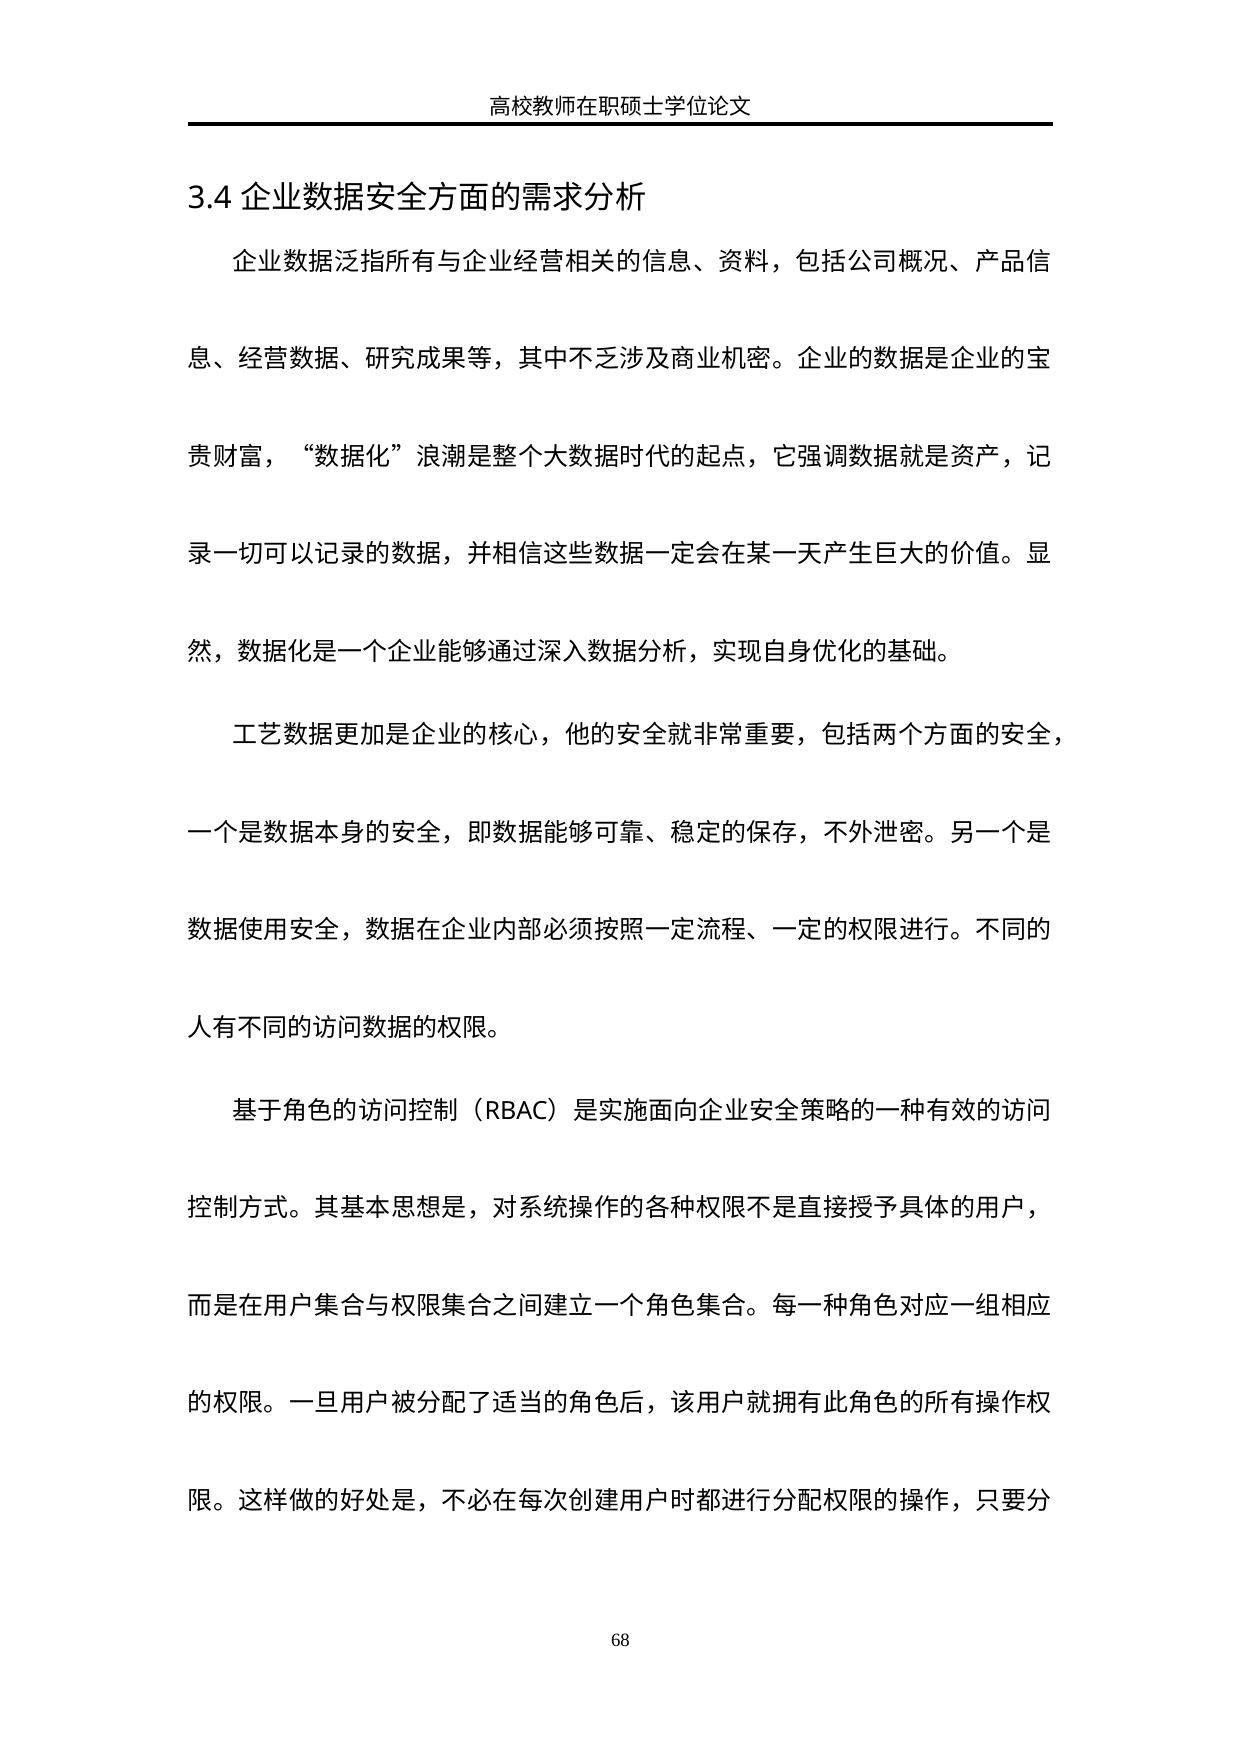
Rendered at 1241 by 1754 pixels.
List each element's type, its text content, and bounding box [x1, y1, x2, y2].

text 企业数据泛指所有与企业经营相关的信息、资料，包括公司概况、产品信息、经营数据、研究成果等，其中不乏涉及商业机密。企业的数据是企业的宝贵财富，“数据化”浪潮是整个大数据时代的起点，它强调数据就是资产，记录一切可以记录的数据，并相信这些数据一定会在某一天产生巨大的价值。显然，数据化是一个企业能够通过深入数据分析，实现自身优化的基础。 [187, 227, 1053, 682]
text 工艺数据更加是企业的核心，他的安全就非常重要，包括两个方面的安全，一个是数据本身的安全，即数据能够可靠、稳定的保存，不外泄密。另一个是数据使用安全，数据在企业内部必须按照一定流程、一定的权限进行。不同的人有不同的访问数据的权限。 [187, 700, 1053, 1058]
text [187, 1076, 1053, 1531]
text 3.4 企业数据安全方面的需求分析 [187, 162, 1053, 227]
